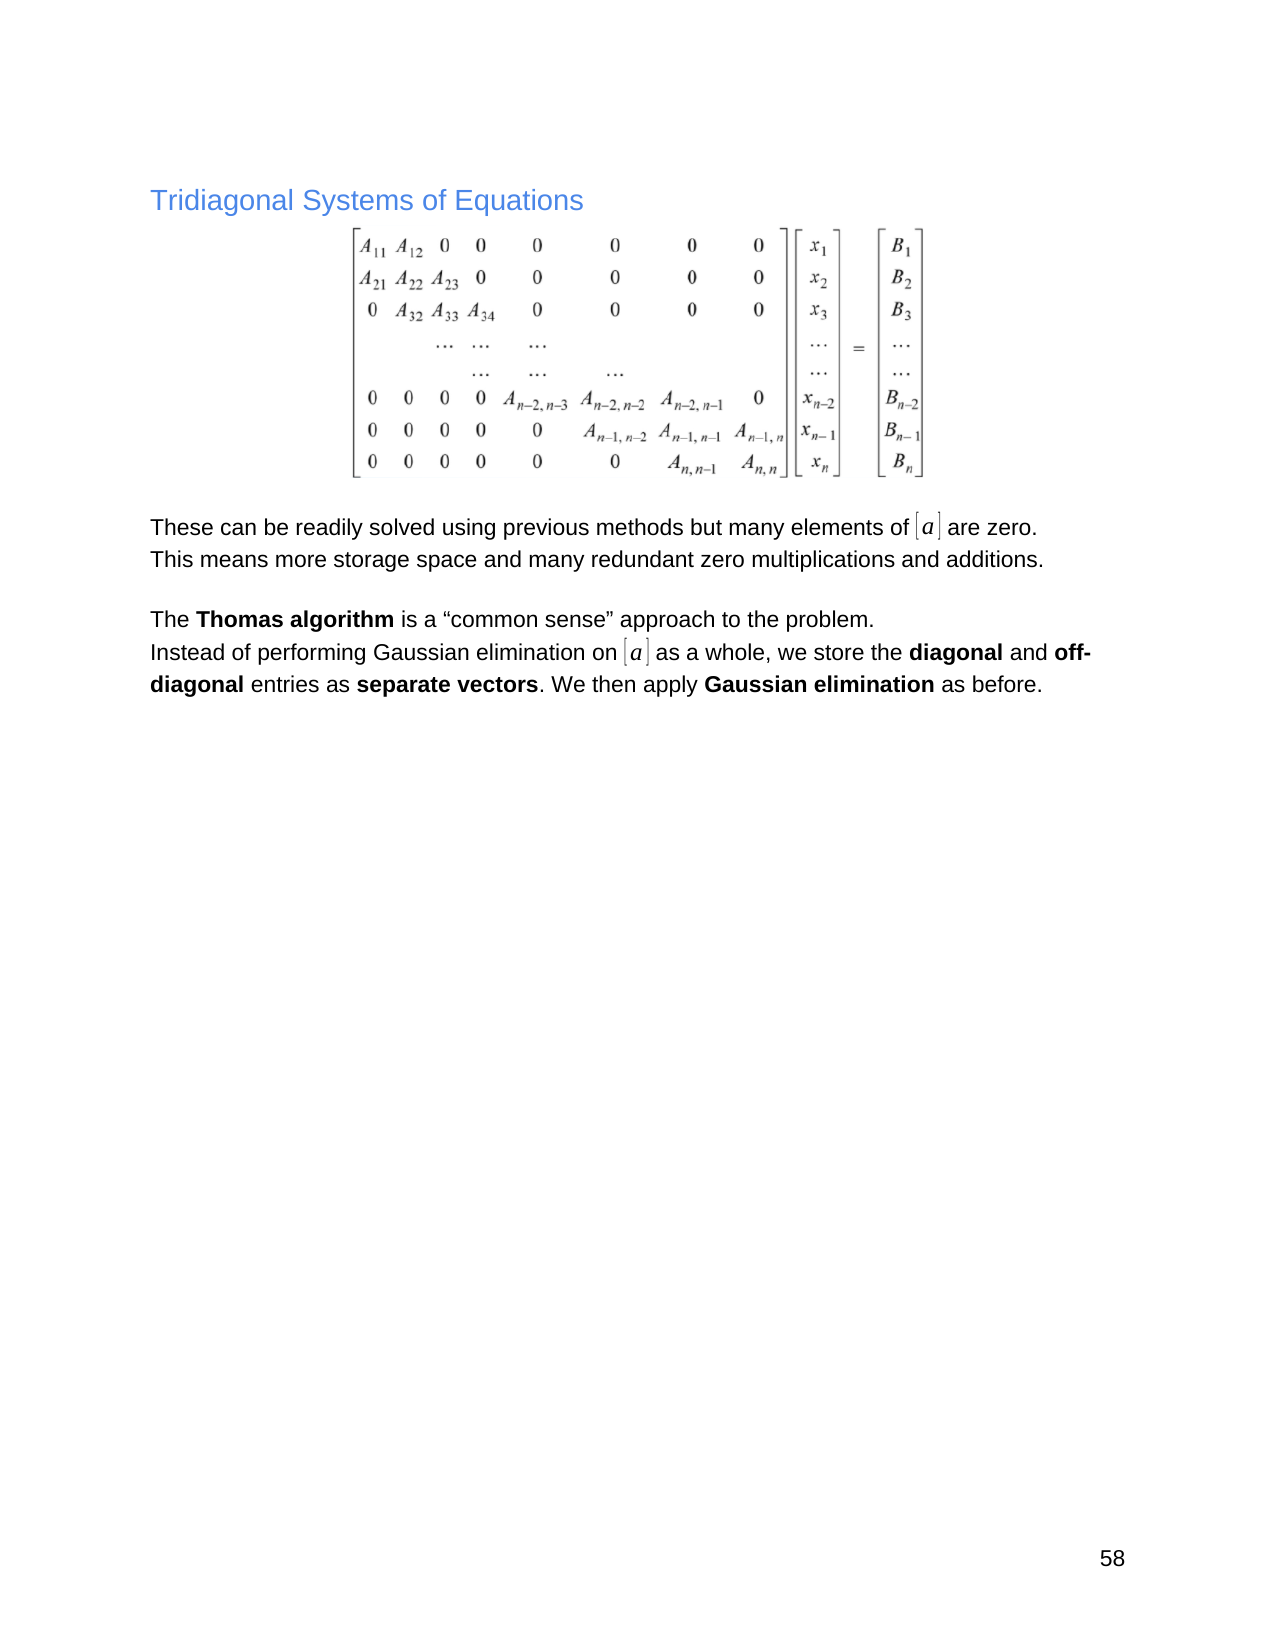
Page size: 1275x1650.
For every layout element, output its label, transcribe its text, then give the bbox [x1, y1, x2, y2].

picture [351, 225, 924, 478]
text These can be readily solved using previous methods but many elements of are zero. [150, 512, 1125, 542]
text Instead of performing Gaussian elimination on as a whole, we store the diagonal and off-diagonal entries as separate vectors. We then apply Gaussian elimination as before. [150, 637, 1125, 697]
subtitle Tridiagonal Systems of Equations [150, 183, 1125, 217]
text The Thomas algorithm is a “common sense” approach to the problem. [150, 606, 1125, 633]
text This means more storage space and many redundant zero multiplications and additions. [150, 546, 1125, 572]
